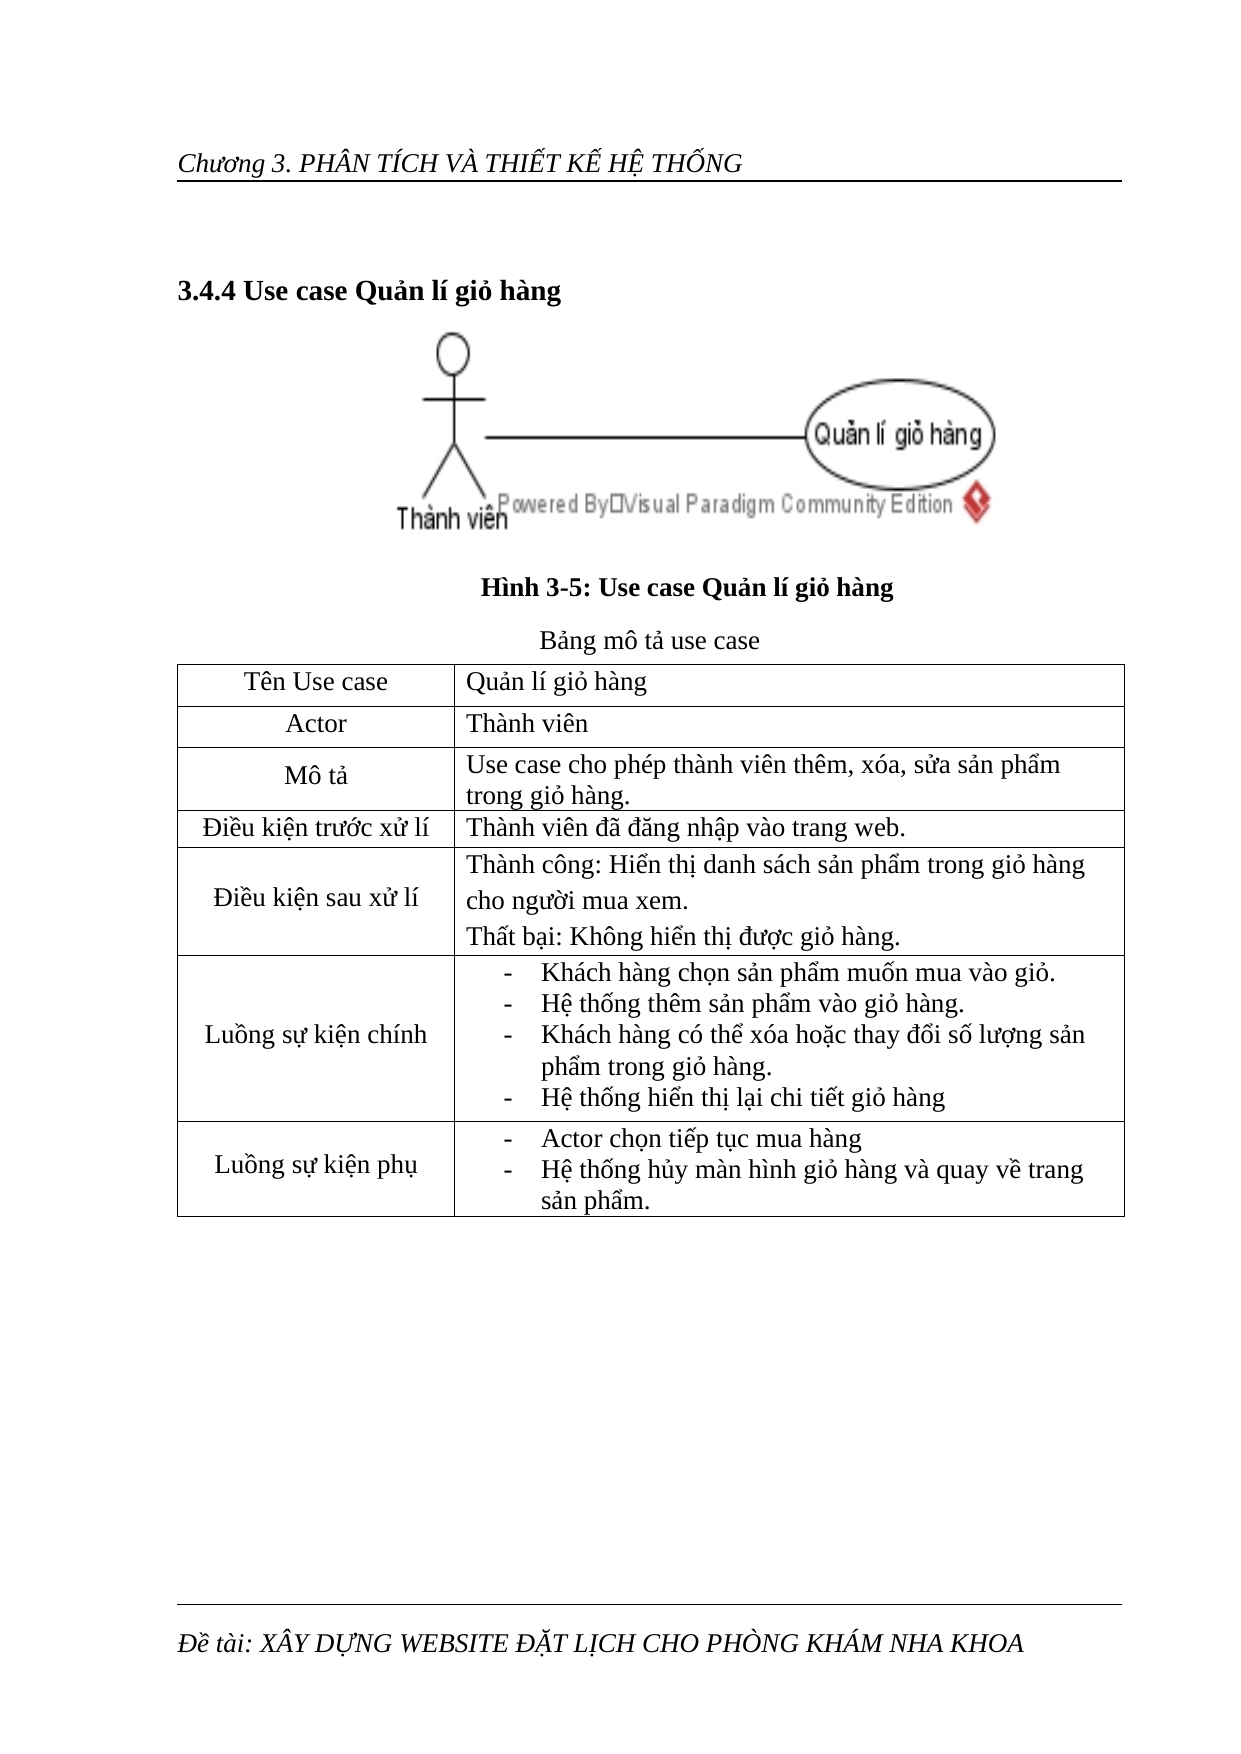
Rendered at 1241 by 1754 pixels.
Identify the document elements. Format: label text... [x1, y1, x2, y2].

table_cell Thành viên [455, 707, 1124, 747]
table_cell Điều kiện trước xử lí [178, 811, 454, 847]
table_cell Luồng sự kiện phụ [178, 1122, 454, 1216]
table_cell Thành viên đã đăng nhập vào trang web. [455, 811, 1124, 847]
table_header Quản lí giỏ hàng [455, 665, 1124, 706]
table_cell Mô tả [178, 748, 454, 810]
table_cell Luồng sự kiện chính [178, 956, 454, 1121]
table_header Tên Use case [178, 665, 454, 706]
table_cell Điều kiện sau xử lí [178, 848, 454, 955]
table_cell Use case cho phép thành viên thêm, xóa, sửa sản phẩm trong giỏ hàng. [455, 748, 1124, 810]
table_cell Actor chọn tiếp tục mua hàng Hệ thống hủy màn hình giỏ hàng và quay về trang sản phẩm. [455, 1122, 1124, 1216]
text 3.4.4 Use case Quản lí giỏ hàng [177, 273, 1122, 306]
table_cell Actor [178, 707, 454, 747]
text Bảng mô tả use case [177, 624, 1122, 655]
table_cell Thành công: Hiển thị danh sách sản phẩm trong giỏ hàng cho người mua xem. Thất bại: Không hiển thị được giỏ hàng. [455, 848, 1124, 955]
picture [373, 328, 1002, 549]
table_cell Khách hàng chọn sản phẩm muốn mua vào giỏ. Hệ thống thêm sản phẩm vào giỏ hàng. Khách hàng có thể xóa hoặc thay đổi số lượng sản phẩm trong giỏ hàng. Hệ thống hiển thị lại chi tiết giỏ hàng [455, 956, 1124, 1121]
